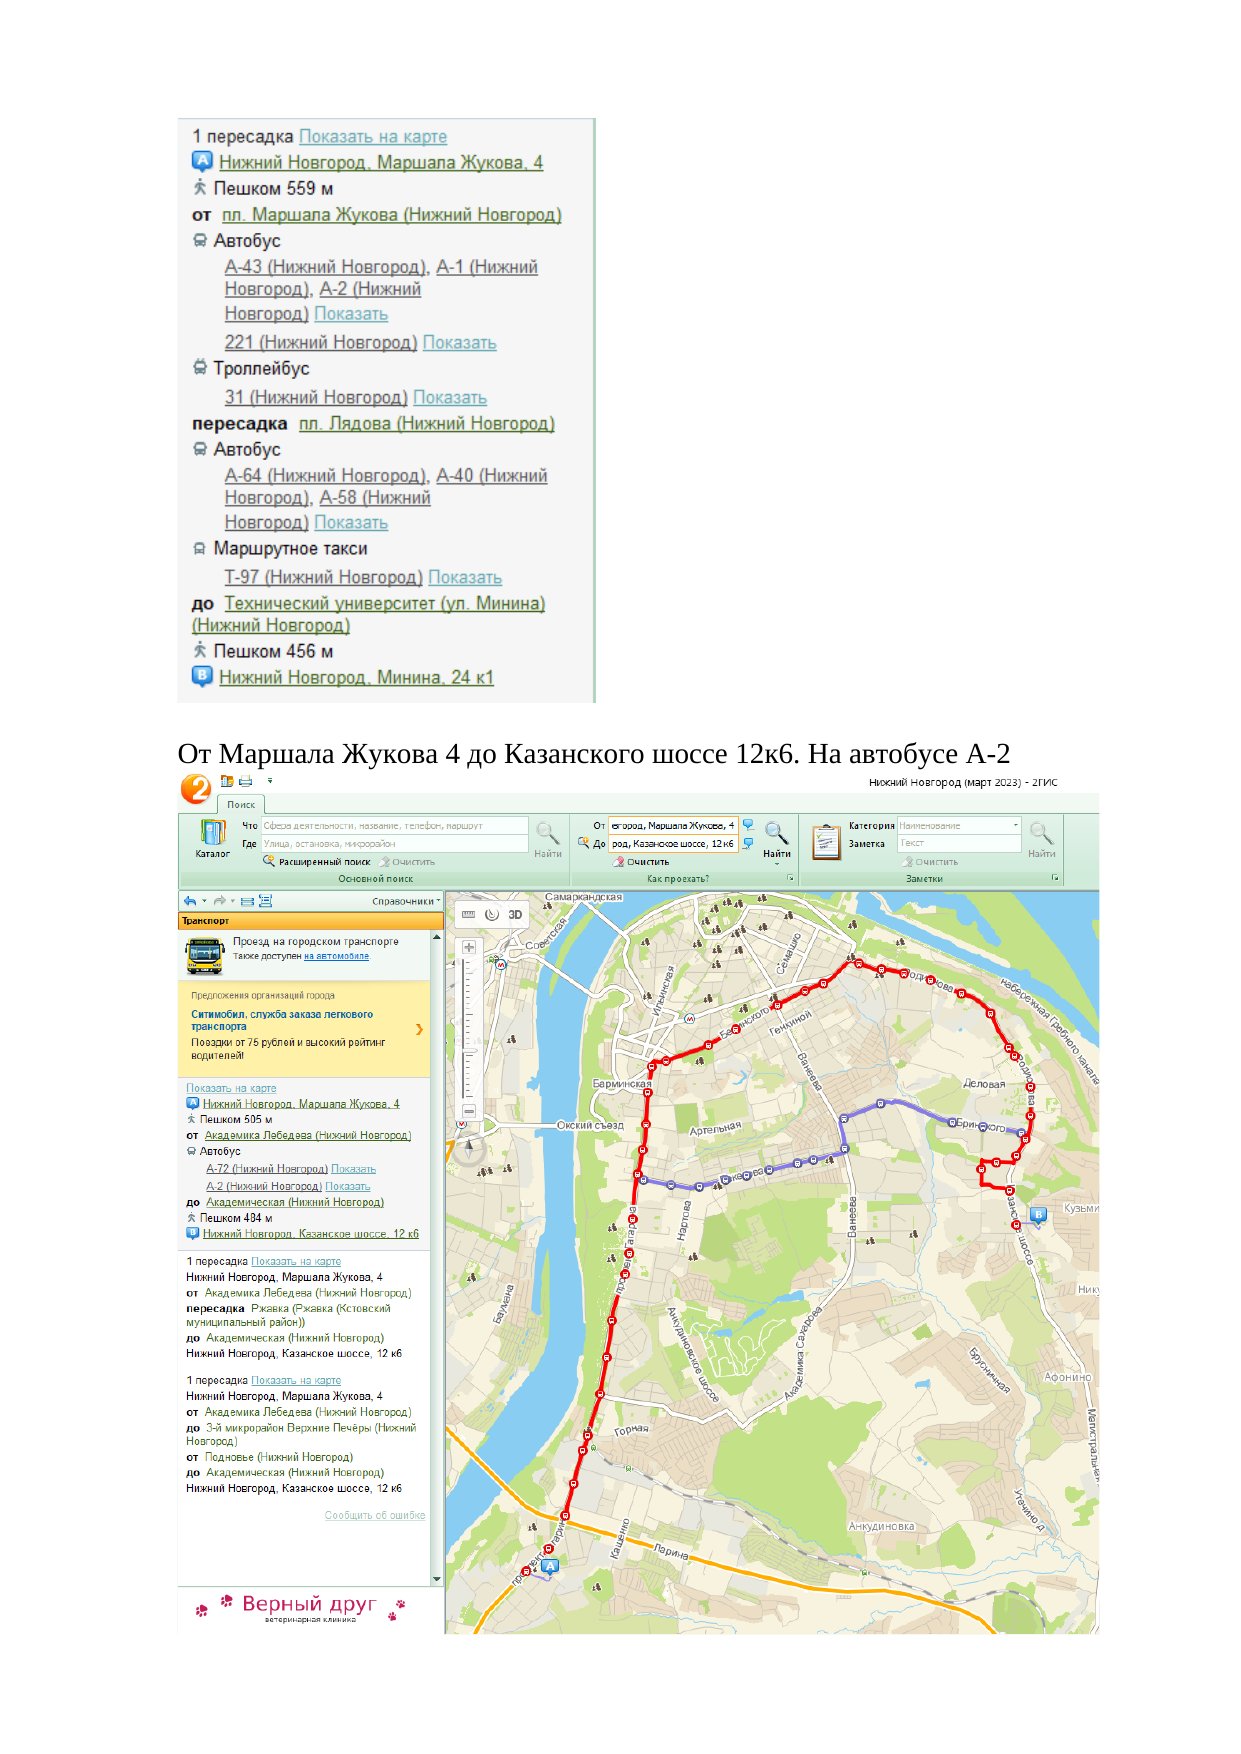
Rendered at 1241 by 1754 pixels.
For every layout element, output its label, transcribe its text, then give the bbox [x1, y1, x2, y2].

picture [177, 118, 596, 703]
picture [177, 770, 1100, 1635]
